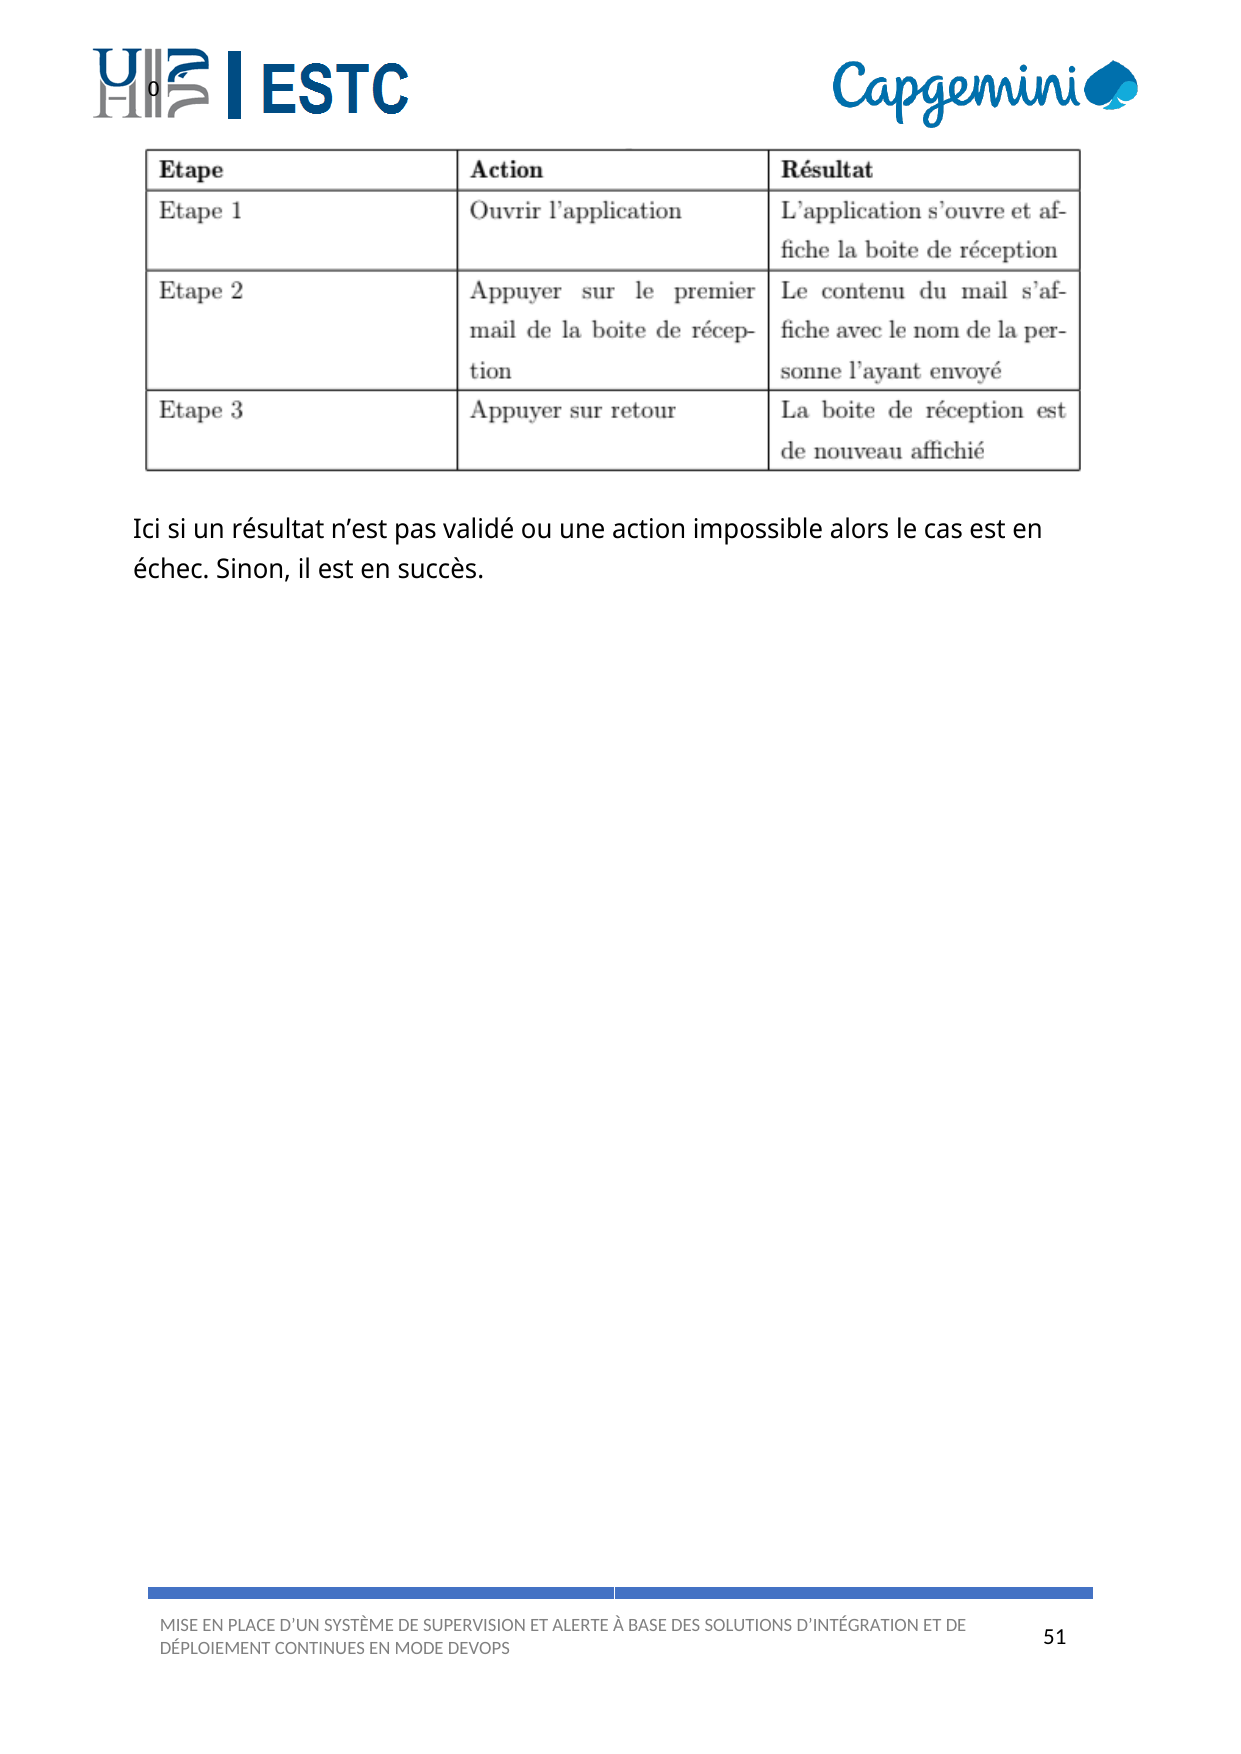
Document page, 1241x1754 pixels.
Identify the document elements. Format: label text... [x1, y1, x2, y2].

picture [833, 60, 1139, 128]
picture [87, 40, 418, 136]
picture [144, 148, 1081, 473]
list Ici si un résultat n’est pas validé ou une action impossible alors le cas est en échec. Sinon, il est en succès. [133, 510, 1093, 587]
